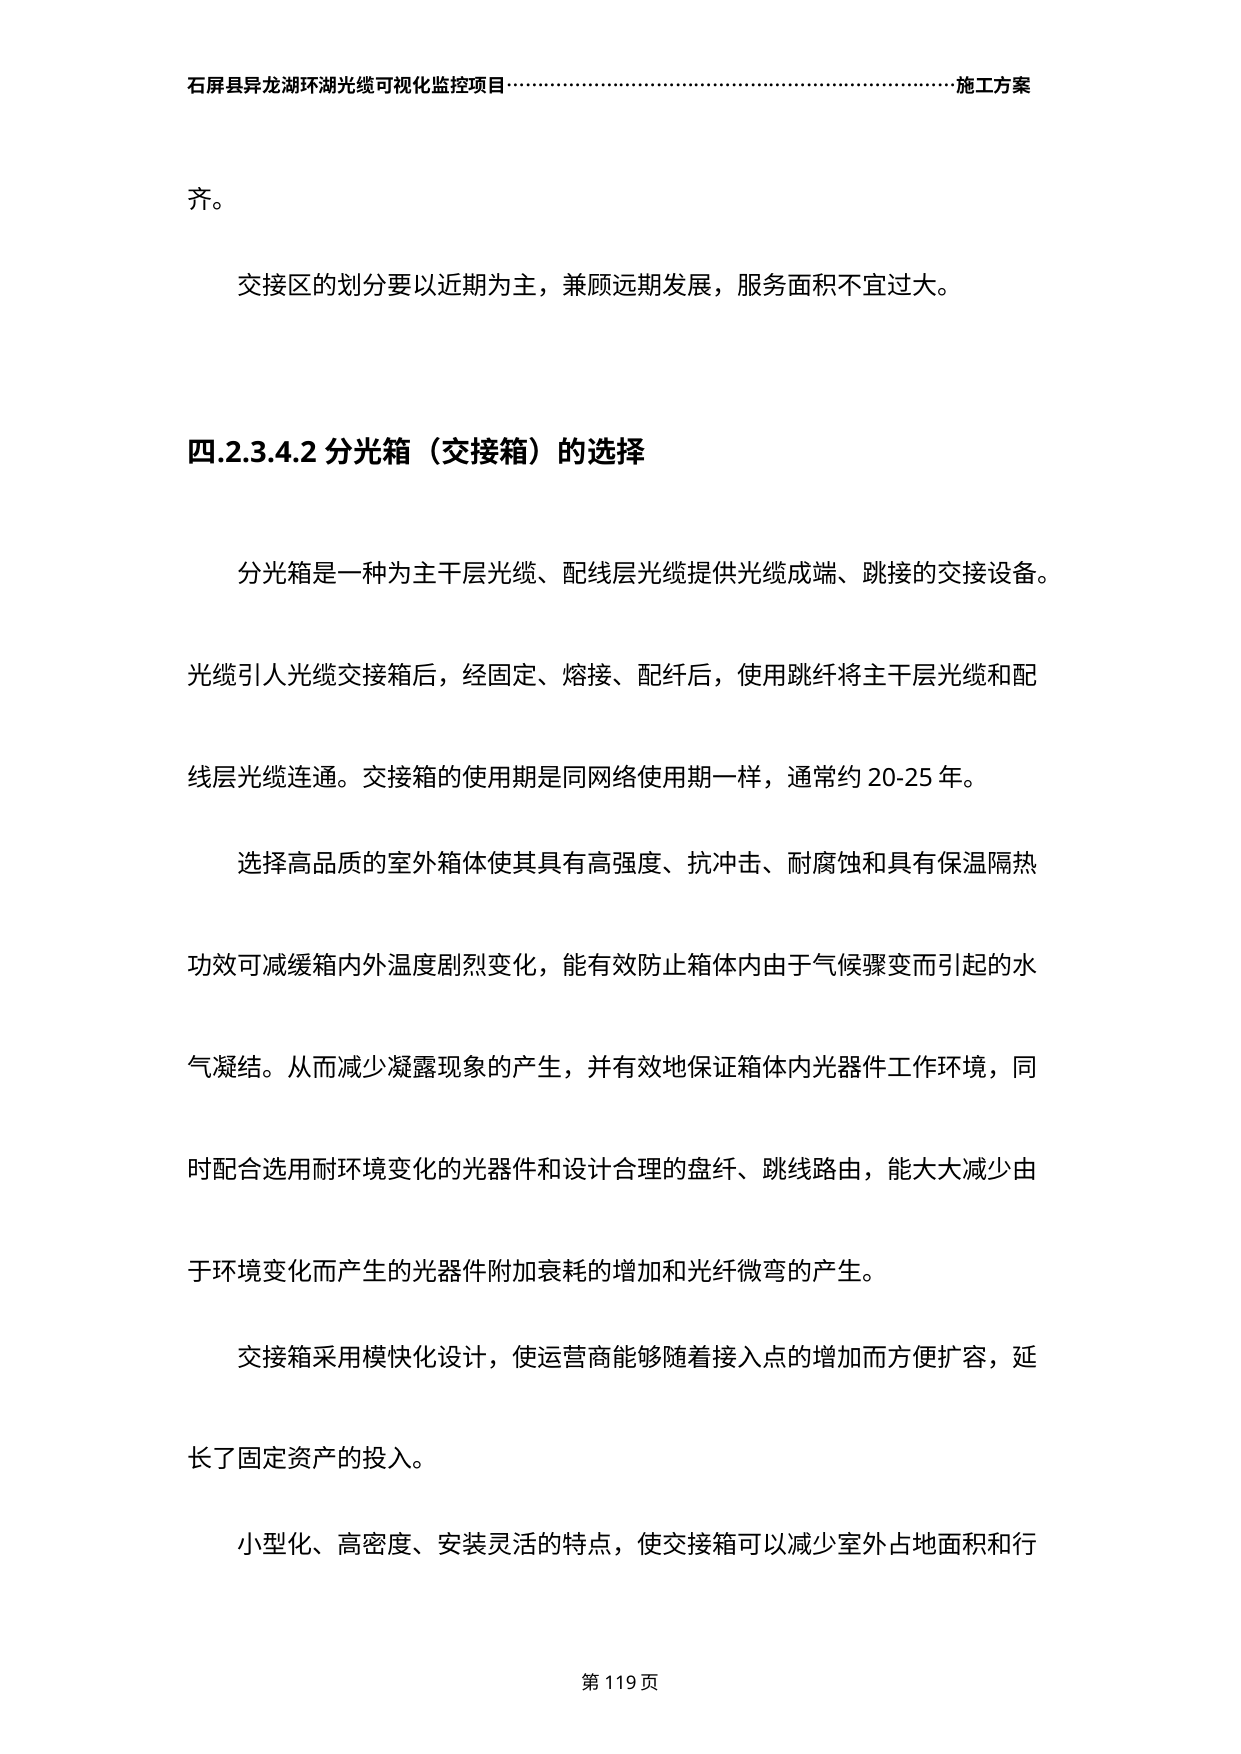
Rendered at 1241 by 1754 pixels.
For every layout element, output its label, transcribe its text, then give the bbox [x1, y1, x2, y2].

text 交接箱采用模快化设计，使运营商能够随着接入点的增加而方便扩容，延长了固定资产的投入。 [187, 1321, 1053, 1491]
subtitle 分光箱（交接箱）的选择 [187, 416, 1053, 484]
text 交接区的划分要以近期为主，兼顾远期发展，服务面积不宜过大。 [187, 250, 1053, 318]
text 分光箱是一种为主干层光缆、配线层光缆提供光缆成端、跳接的交接设备。光缆引人光缆交接箱后，经固定、熔接、配纤后，使用跳纤将主干层光缆和配线层光缆连通。交接箱的使用期是同网络使用期一样，通常约20-25年。 [187, 538, 1053, 809]
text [187, 164, 1053, 232]
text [187, 1509, 1053, 1577]
text 选择高品质的室外箱体使其具有高强度、抗冲击、耐腐蚀和具有保温隔热功效可减缓箱内外温度剧烈变化，能有效防止箱体内由于气候骤变而引起的水气凝结。从而减少凝露现象的产生，并有效地保证箱体内光器件工作环境，同时配合选用耐环境变化的光器件和设计合理的盘纤、跳线路由，能大大减少由于环境变化而产生的光器件附加衰耗的增加和光纤微弯的产生。 [187, 828, 1053, 1303]
